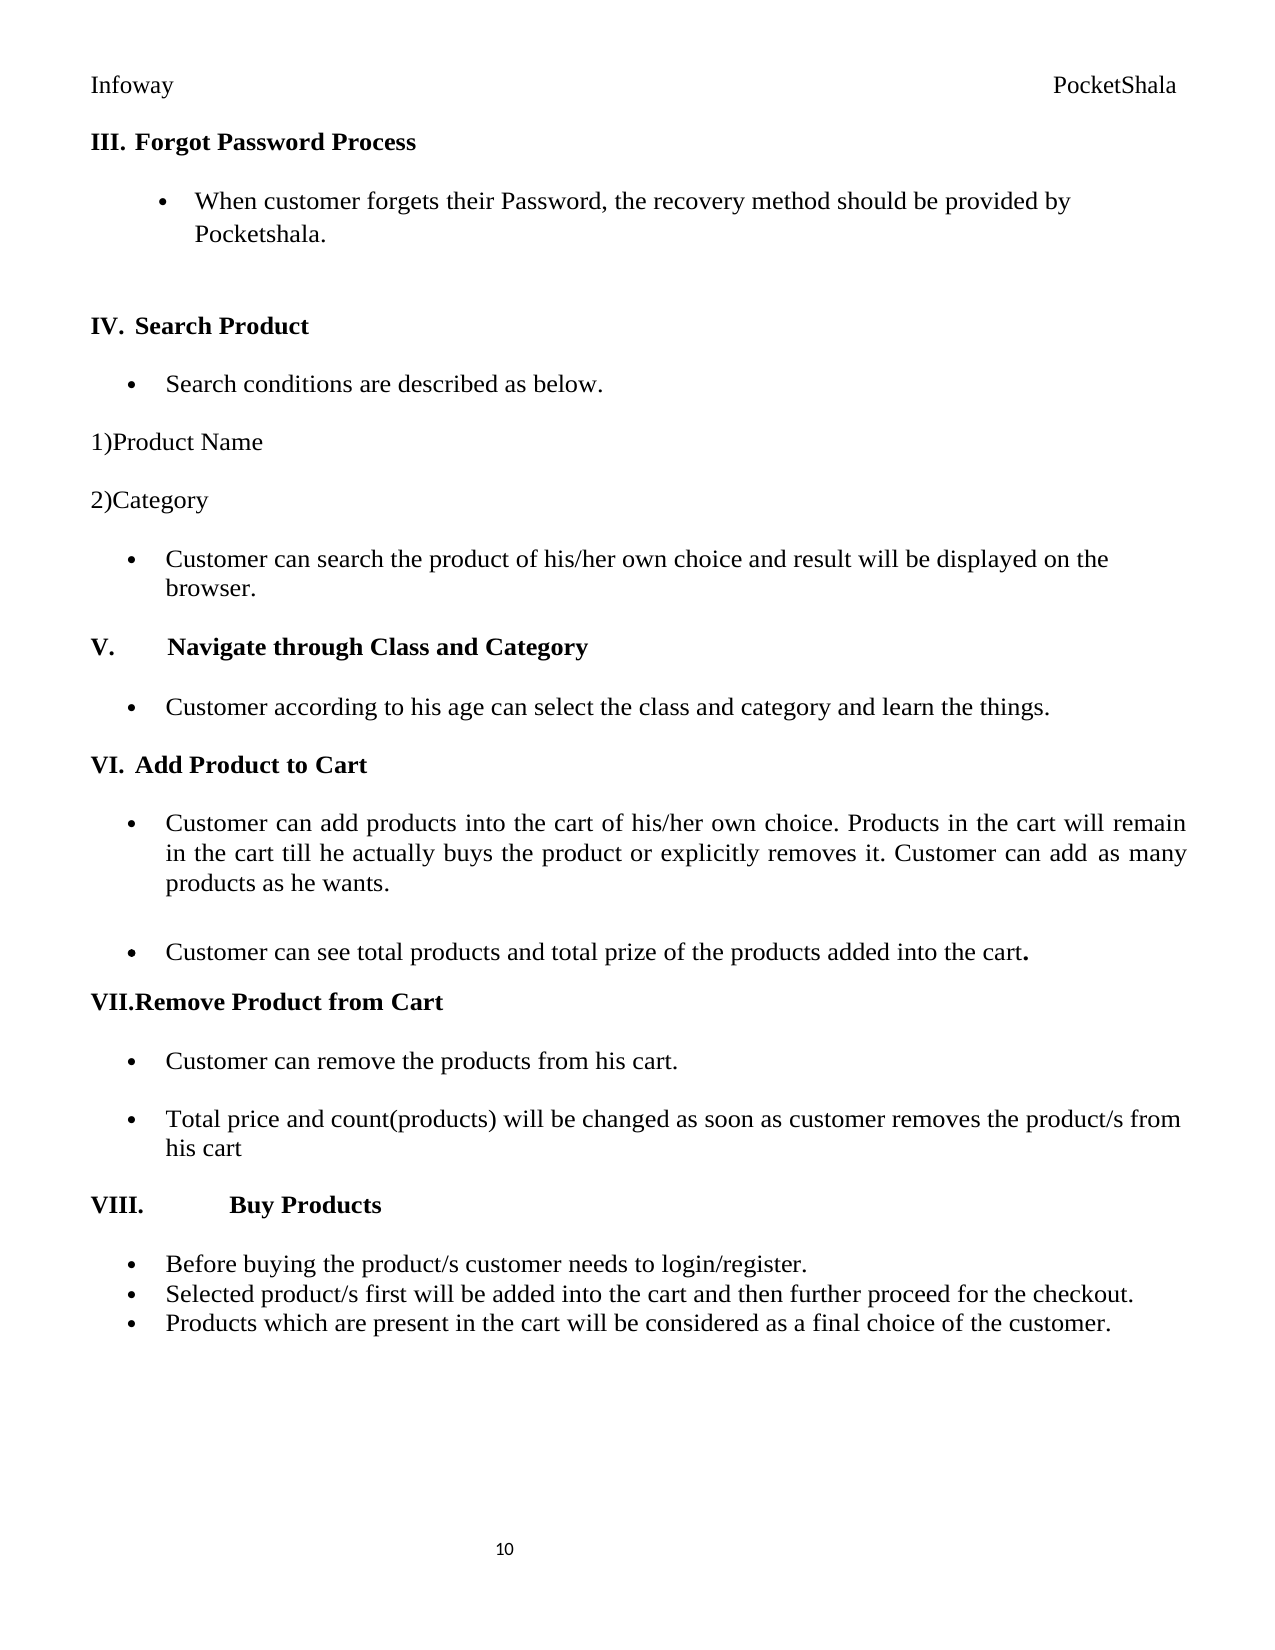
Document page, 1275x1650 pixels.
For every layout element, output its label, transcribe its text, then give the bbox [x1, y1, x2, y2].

list Before buying the product/s customer needs to login/register. [128, 1249, 1199, 1278]
list Selected product/s first will be added into the cart and then further proceed for the checkout. [128, 1279, 1199, 1308]
list Products which are present in the cart will be considered as a final choice of the customer. [128, 1308, 1199, 1337]
list Customer can search the product of his/her own choice and result will be displayed on the browser. [128, 544, 1199, 602]
subtitle Forgot Password Process [90, 127, 1199, 156]
subtitle Remove Product from Cart [90, 987, 1199, 1016]
list When customer forgets their Password, the recovery method should be provided by Pocketshala. [159, 186, 1176, 248]
list Search conditions are described as below. [128, 369, 1199, 398]
subtitle Add Product to Cart [90, 750, 1199, 779]
list Customer can see total products and total prize of the products added into the cart. [128, 937, 1199, 966]
list 1)Product Name [90, 427, 1199, 456]
list Total price and count(products) will be changed as soon as customer removes the product/s from his cart [128, 1104, 1199, 1162]
list Customer can add products into the cart of his/her own choice. Products in the cart will remain in the cart till he actually buys the product or explicitly removes it. Customer can add as many products as he wants. [128, 808, 1187, 896]
subtitle Search Product [90, 311, 1199, 340]
list Customer according to his age can select the class and category and learn the things. [128, 692, 1199, 720]
text 2)Category [90, 485, 1199, 514]
list Navigate through Class and Category [90, 632, 1199, 661]
subtitle Buy Products [90, 1191, 1199, 1219]
list Customer can remove the products from his cart. [128, 1046, 1199, 1074]
